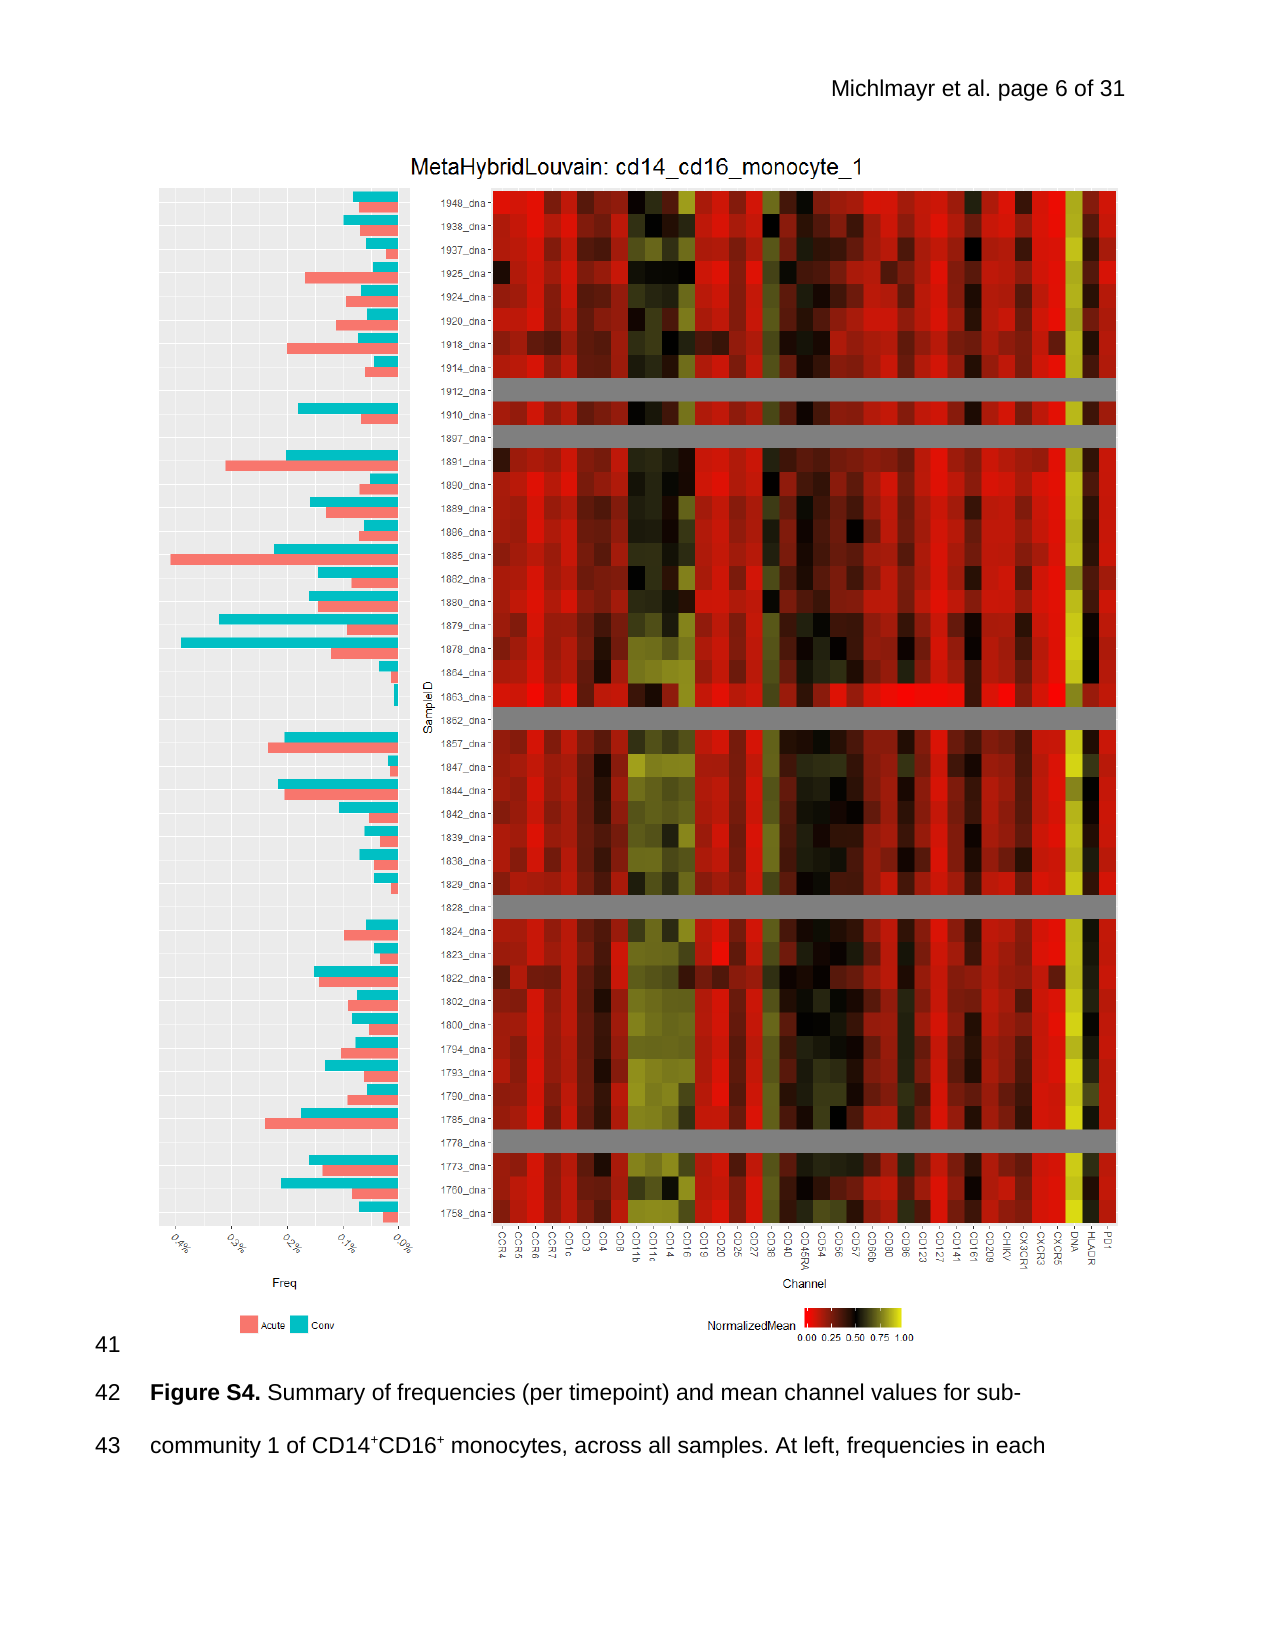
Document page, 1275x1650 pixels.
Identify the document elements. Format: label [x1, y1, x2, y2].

picture [150, 150, 1124, 1353]
text [150, 1379, 1125, 1458]
